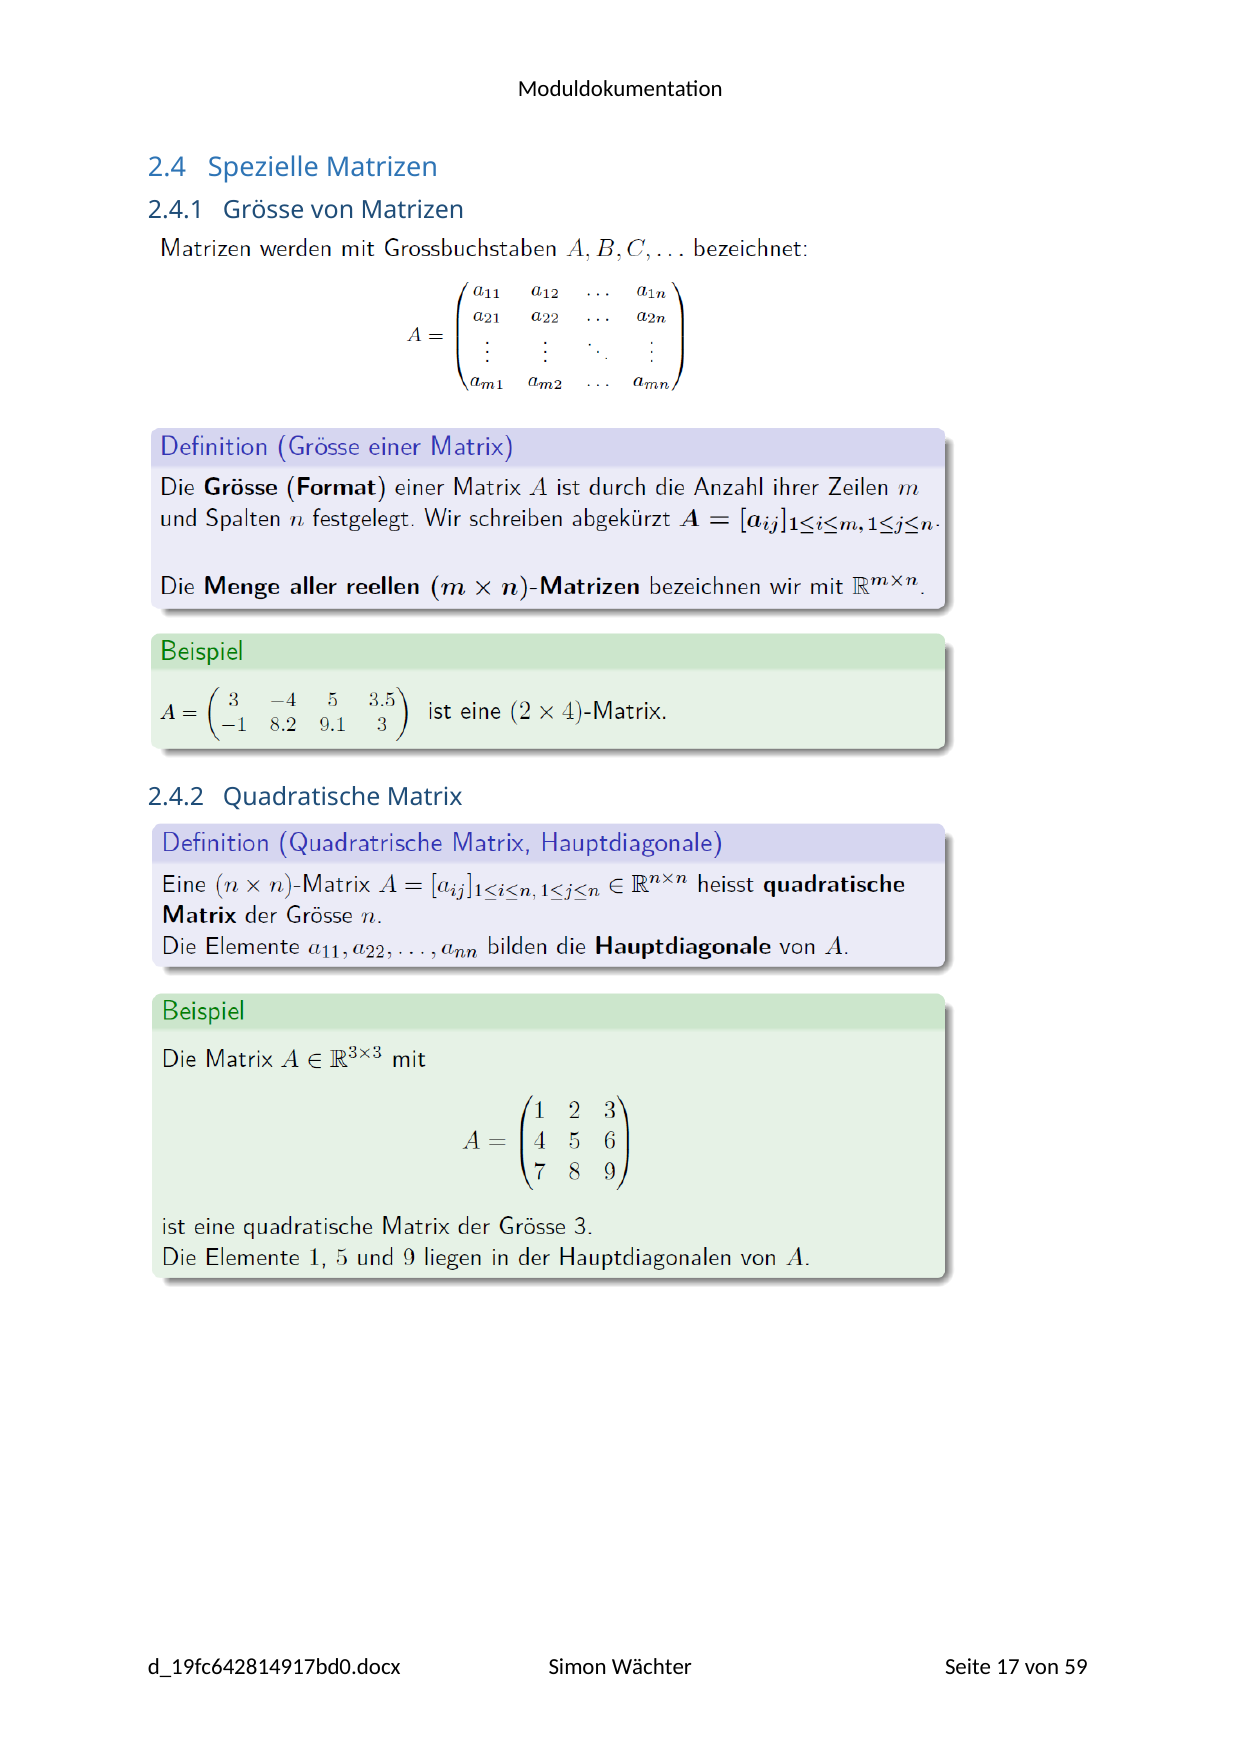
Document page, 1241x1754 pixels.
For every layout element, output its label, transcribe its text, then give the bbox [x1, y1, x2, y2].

subtitle Grösse von Matrizen [148, 192, 1093, 226]
subtitle Quadratische Matrix [148, 778, 1093, 812]
picture [147, 815, 957, 1291]
picture [147, 228, 958, 760]
subtitle Spezielle Matrizen [148, 148, 1093, 184]
